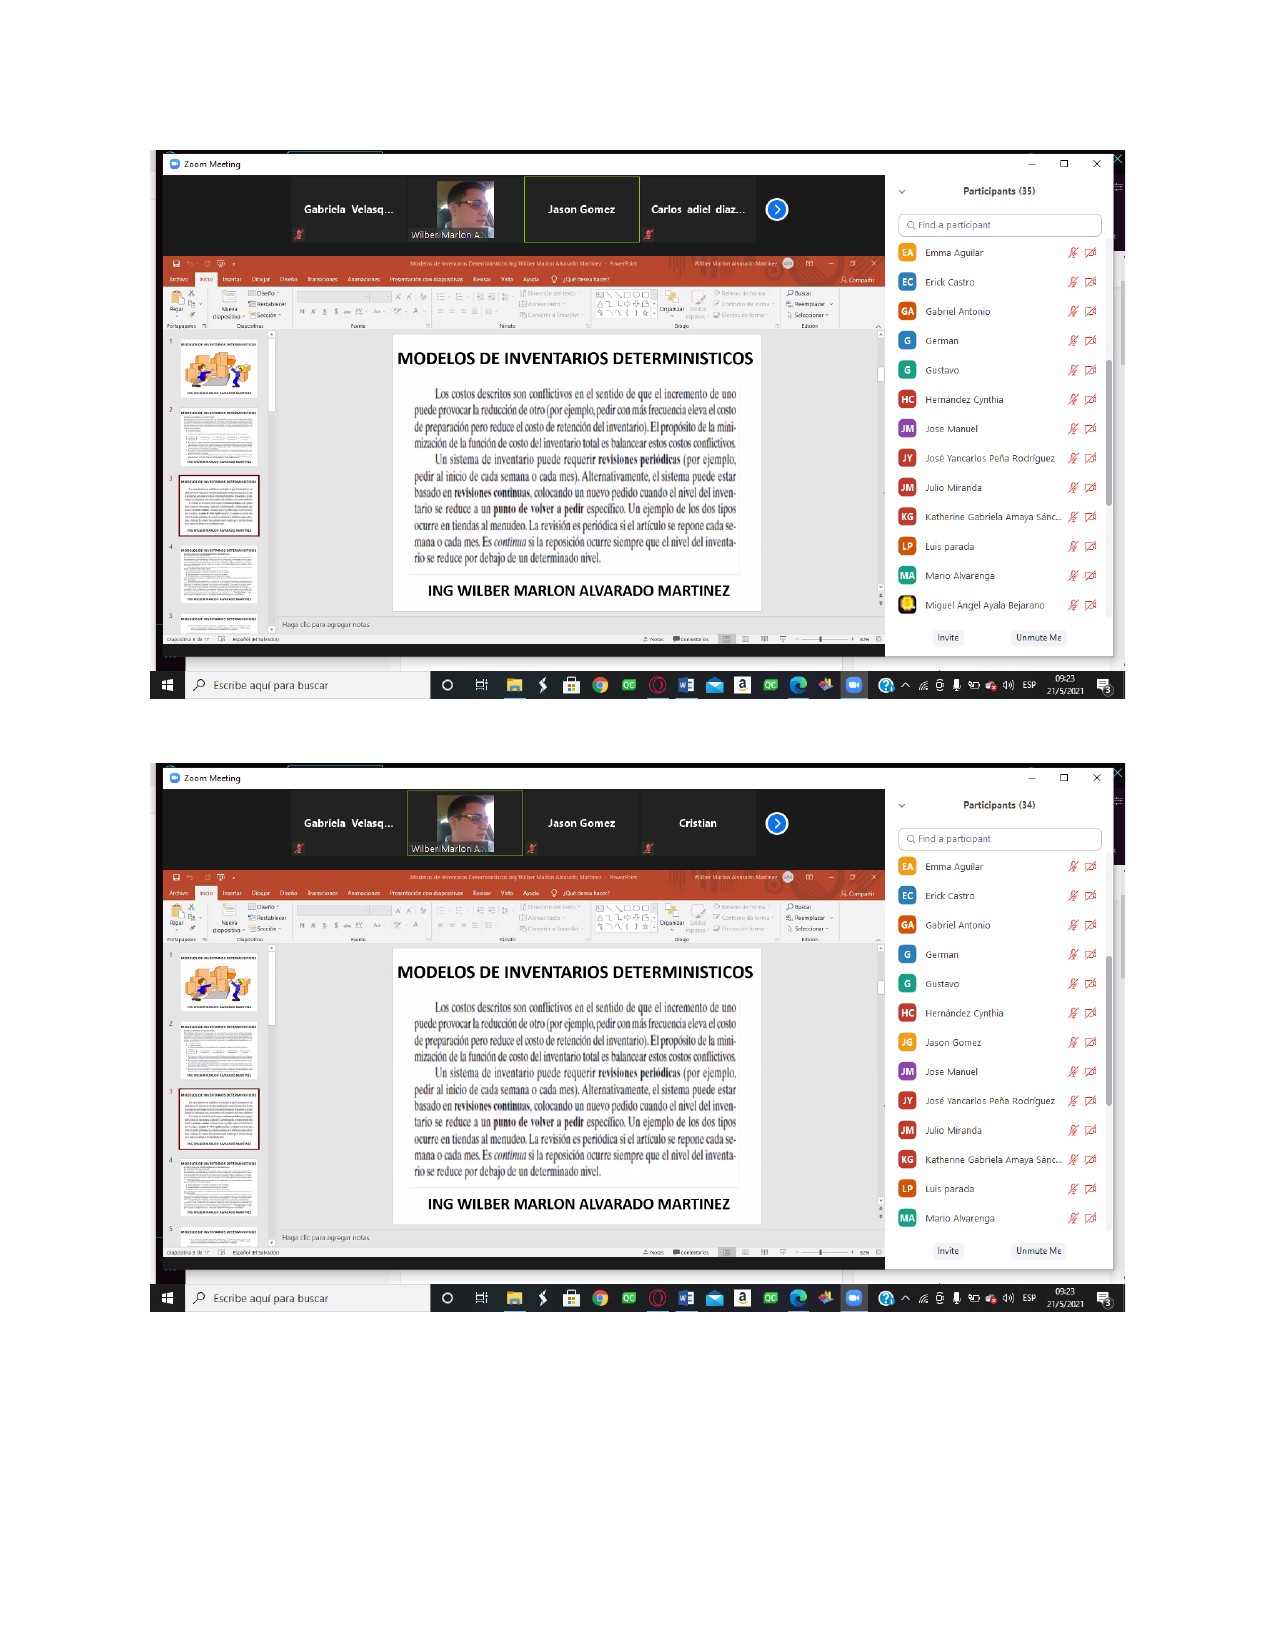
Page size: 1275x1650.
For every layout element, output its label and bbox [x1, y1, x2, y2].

picture [150, 763, 1125, 1312]
picture [150, 150, 1125, 699]
